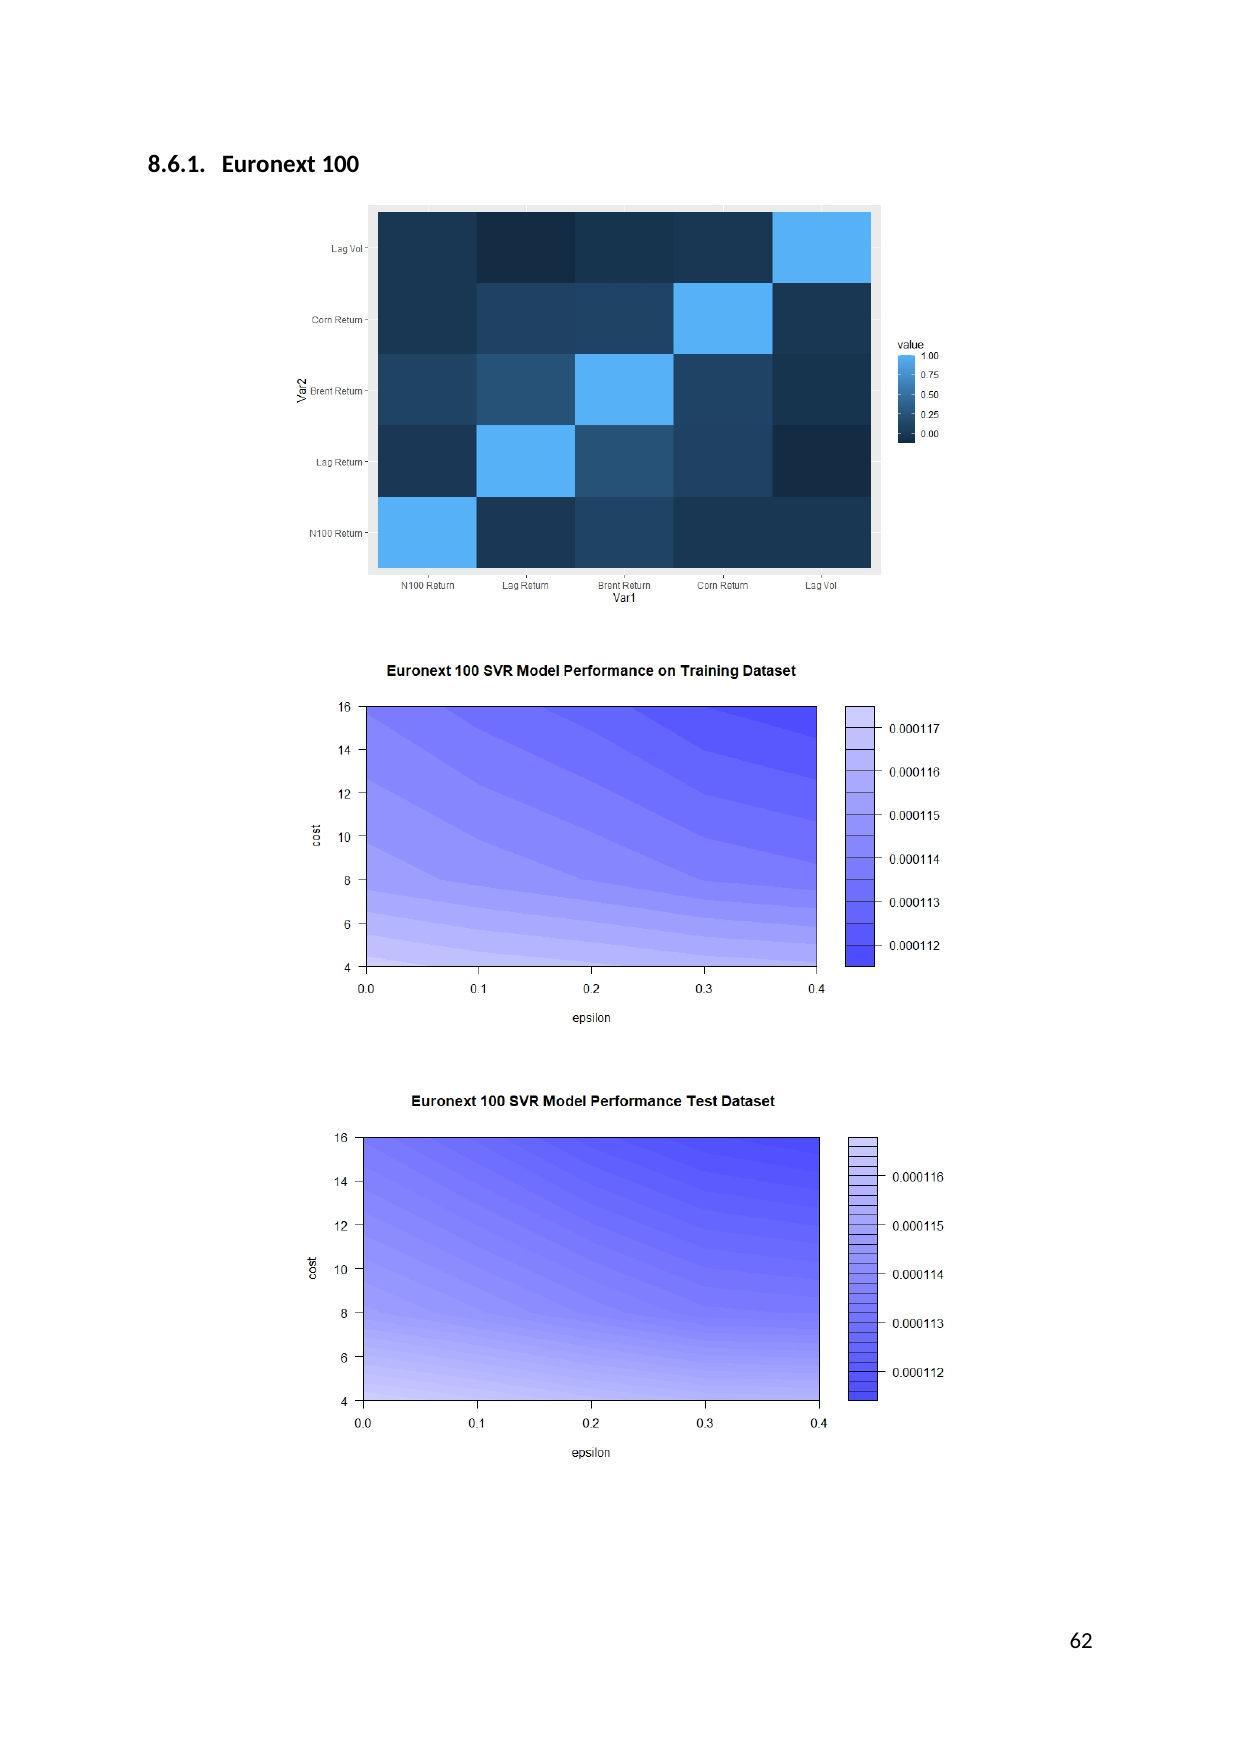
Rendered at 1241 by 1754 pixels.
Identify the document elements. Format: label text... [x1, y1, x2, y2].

picture [289, 1063, 951, 1474]
subtitle Euronext 100 [148, 148, 1092, 178]
picture [293, 633, 947, 1039]
picture [290, 199, 950, 609]
